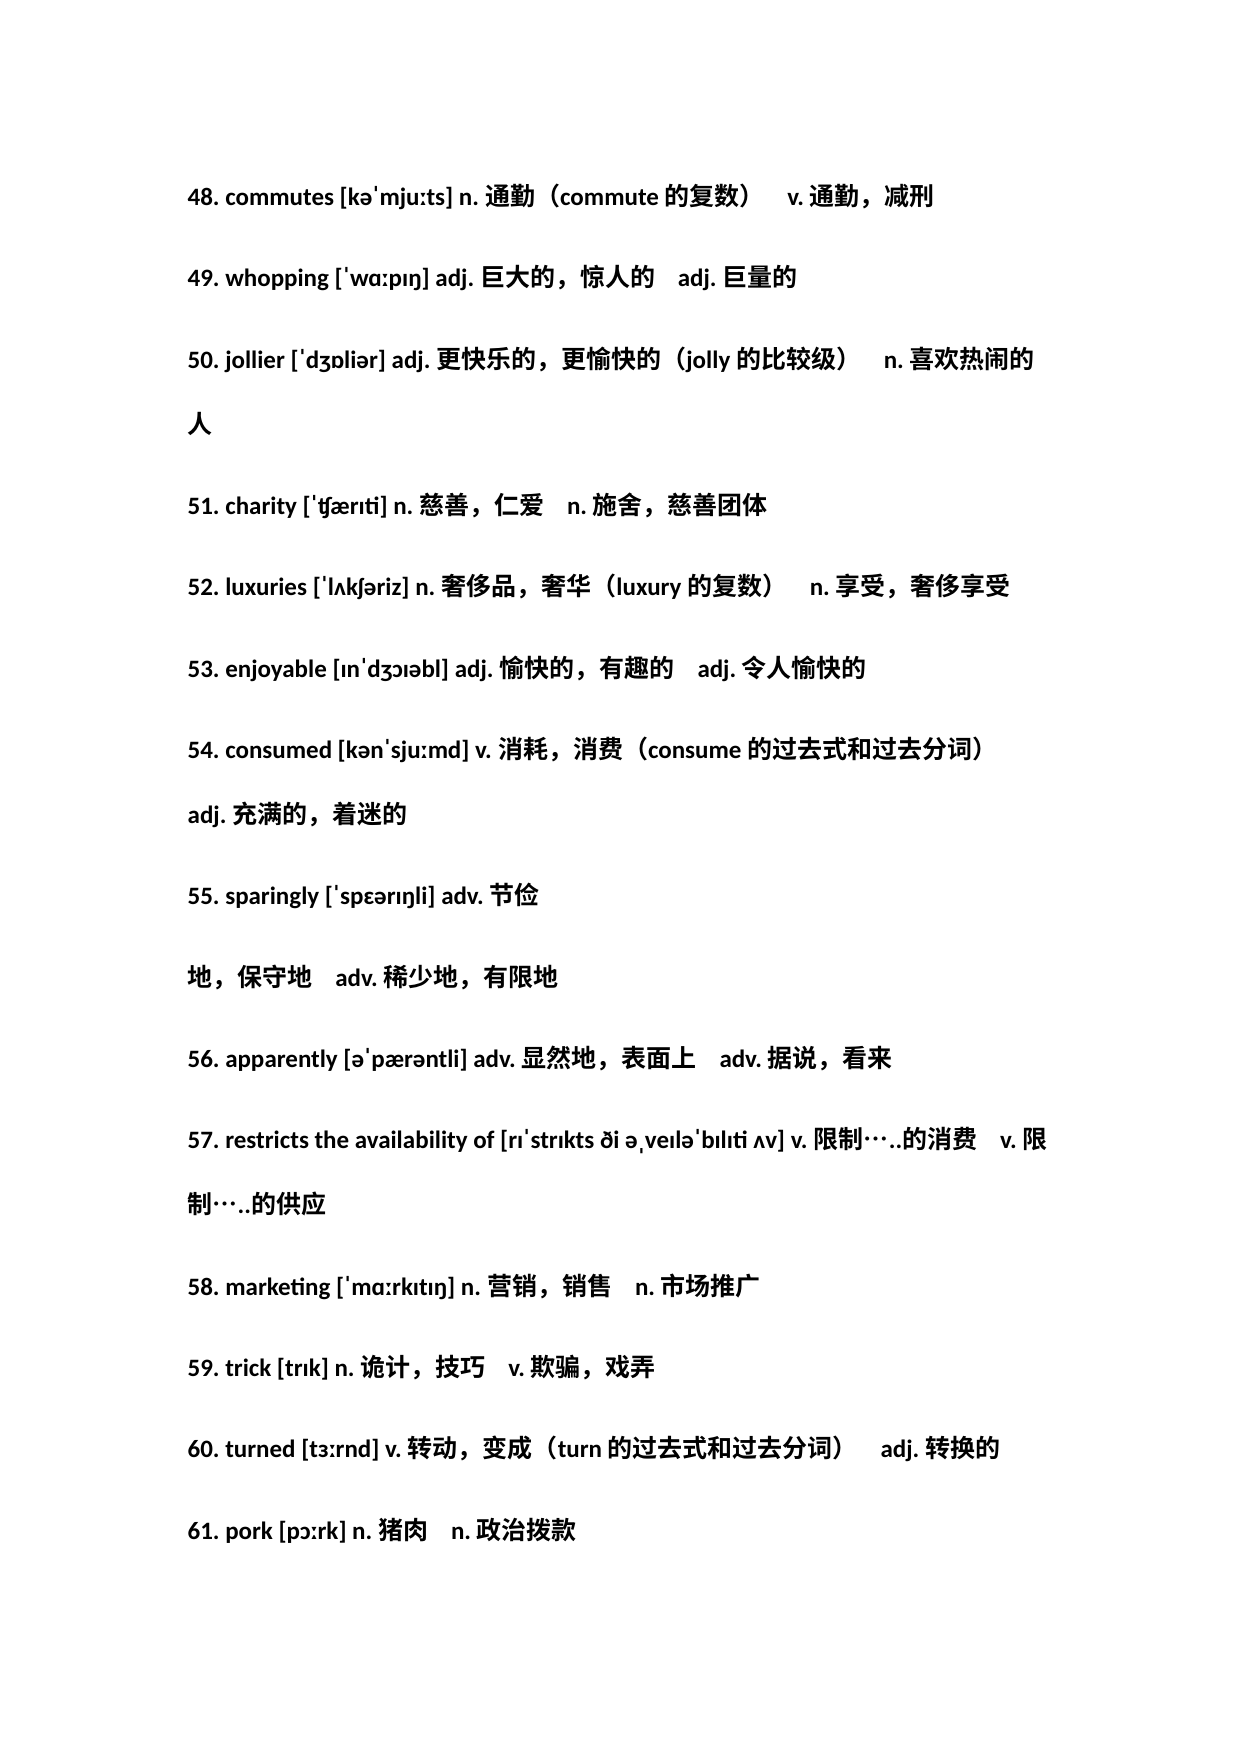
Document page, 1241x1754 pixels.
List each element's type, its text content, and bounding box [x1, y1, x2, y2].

text 58. marketing [ˈmɑːrkɪtɪŋ] n. 营销，销售 n. 市场推广 [187, 1252, 1053, 1317]
text 60. turned [tɜːrnd] v. 转动，变成（turn 的过去式和过去分词） adj. 转换的 [187, 1414, 1053, 1479]
text 50. jollier [ˈdʒɒliər] adj. 更快乐的，更愉快的（jolly 的比较级） n. 喜欢热闹的人 [187, 325, 1053, 455]
text 51. charity [ˈʧærɪti] n. 慈善，仁爱 n. 施舍，慈善团体 [187, 471, 1053, 536]
text 54. consumed [kənˈsjuːmd] v. 消耗，消费（consume 的过去式和过去分词） adj. 充满的，着迷的 [187, 715, 1053, 845]
text 59. trick [trɪk] n. 诡计，技巧 v. 欺骗，戏弄 [187, 1333, 1053, 1398]
text 52. luxuries [ˈlʌkʃəriz] n. 奢侈品，奢华（luxury 的复数） n. 享受，奢侈享受 [187, 552, 1053, 617]
text 56. apparently [əˈpærəntli] adv. 显然地，表面上 adv. 据说，看来 [187, 1024, 1053, 1089]
text 地，保守地 adv. 稀少地，有限地 [187, 943, 1053, 1008]
text 48. commutes [kəˈmjuːts] n. 通勤（commute 的复数） v. 通勤，减刑 [187, 162, 1053, 227]
text 61. pork [pɔːrk] n. 猪肉 n. 政治拨款 [187, 1496, 1053, 1561]
text 55. sparingly [ˈspɛərɪŋli] adv. 节俭 [187, 861, 1053, 926]
text 53. enjoyable [ɪnˈdʒɔɪəbl] adj. 愉快的，有趣的 adj. 令人愉快的 [187, 634, 1053, 699]
text 57. restricts the availability of [rɪˈstrɪkts ði əˌveɪləˈbɪlɪti ʌv] v. 限制…..的消费 v. 限制…..的供应 [187, 1106, 1053, 1236]
text 49. whopping [ˈwɑːpɪŋ] adj. 巨大的，惊人的 adj. 巨量的 [187, 243, 1053, 308]
